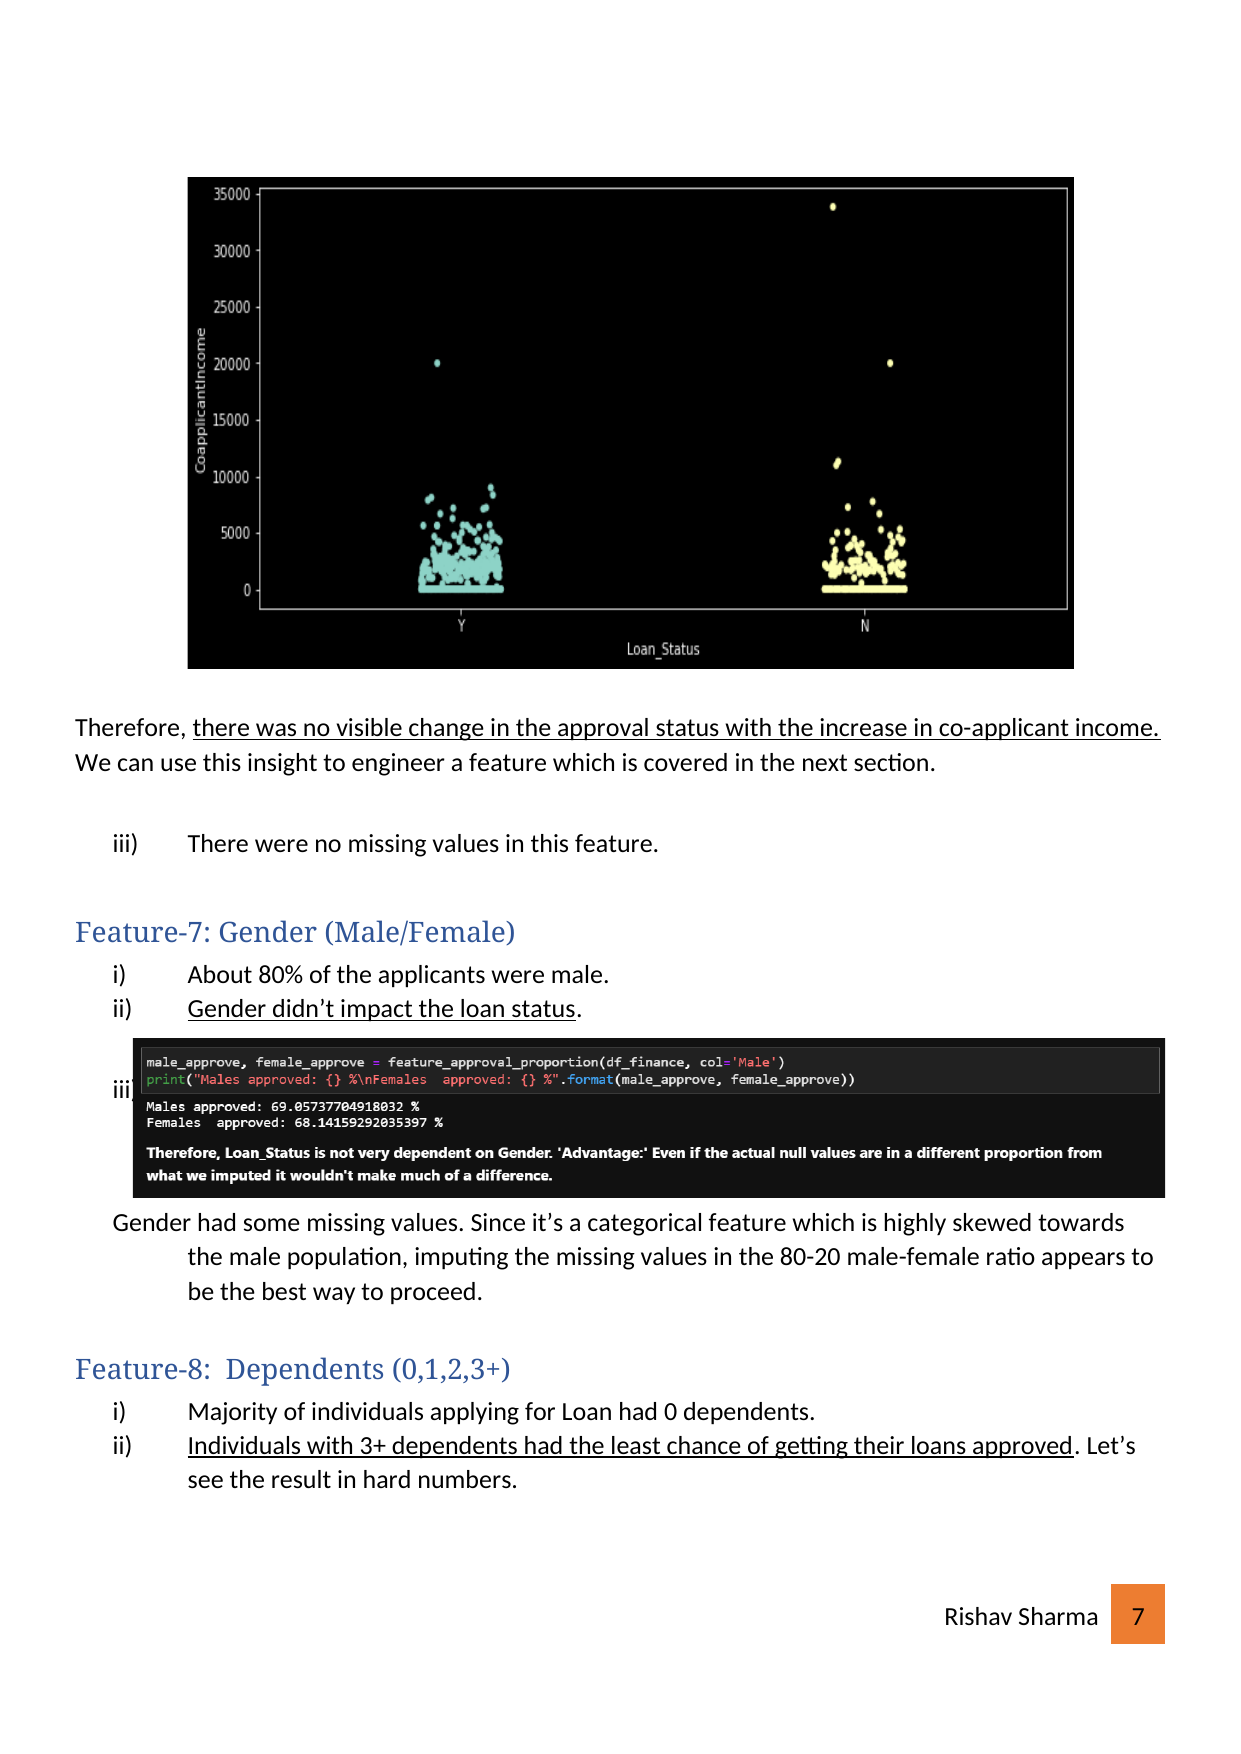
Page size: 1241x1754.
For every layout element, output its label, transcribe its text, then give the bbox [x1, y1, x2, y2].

picture [132, 1038, 1166, 1198]
list About 80% of the applicants were male. [112, 958, 1165, 990]
list Gender didn’t impact the loan status. [112, 993, 1165, 1024]
list There were no missing values in this feature. [112, 827, 1165, 858]
list Gender had some missing values. Since it’s a categorical feature which is highly skewed towards the male population, imputing the missing values in the 80-20 male-female ratio appears to be the best way to proceed. [112, 1074, 1165, 1306]
subtitle Feature-7: Gender (Male/Female) [75, 913, 1165, 951]
subtitle Feature-8: Dependents (0,1,2,3+) [75, 1349, 1165, 1388]
picture [187, 177, 1074, 669]
text Therefore, there was no visible change in the approval status with the increase in co-applicant income. We can use this insight to engineer a feature which is covered in the next section. [75, 711, 1165, 777]
list Individuals with 3+ dependents had the least chance of getting their loans approved. Let’s see the result in hard numbers. [112, 1429, 1165, 1495]
list Majority of individuals applying for Loan had 0 dependents. [112, 1395, 1165, 1427]
